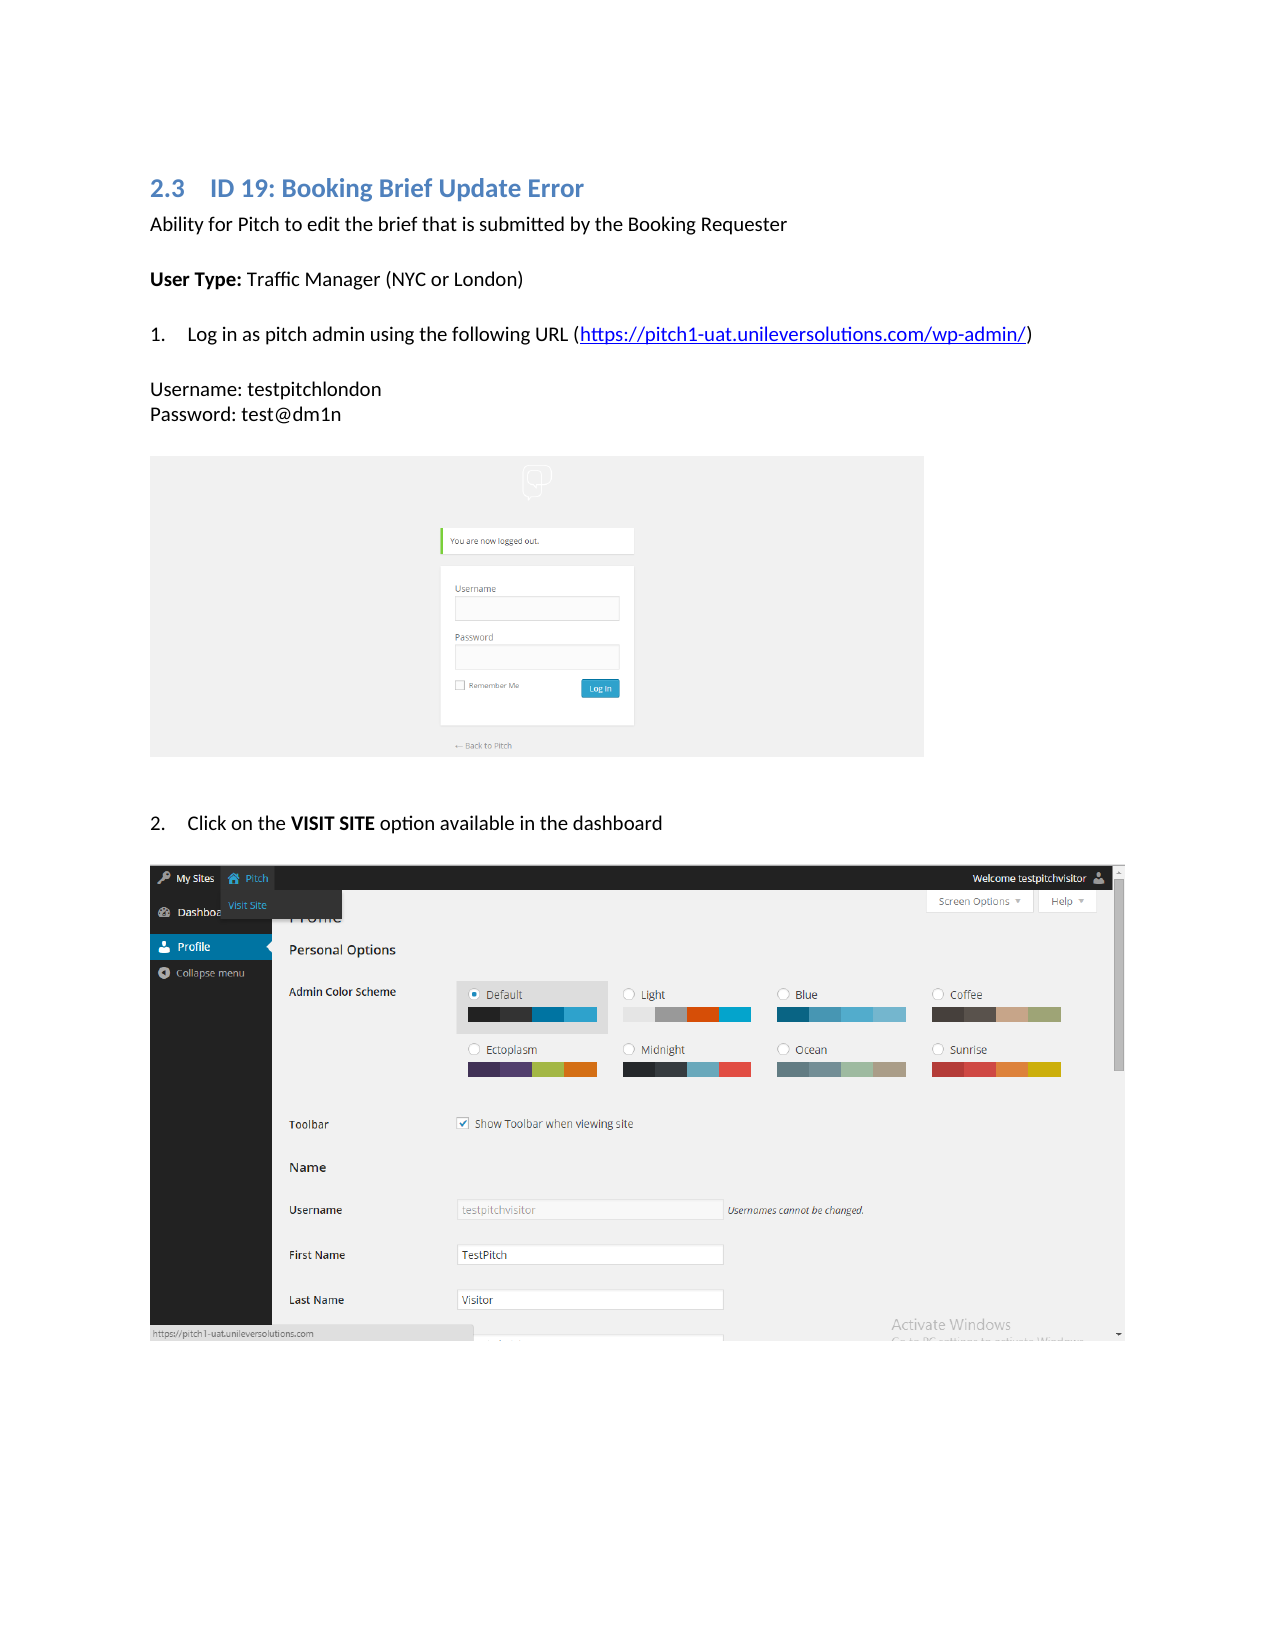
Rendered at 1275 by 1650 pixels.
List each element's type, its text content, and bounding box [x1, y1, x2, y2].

text Username: testpitchlondon Password: test@dm1n [150, 376, 1125, 427]
picture [194, 943, 205, 950]
picture [150, 456, 924, 757]
picture [160, 942, 169, 952]
list Click on the VISIT SITE option available in the dashboard [150, 810, 1125, 835]
text Ability for Pitch to edit the brief that is submitted by the Booking Requester [150, 211, 1125, 236]
list Log in as pitch admin using the following URL (https://pitch1-uat.unileversolutions.com/wp-admin/) [150, 321, 1125, 346]
subtitle ID 19: Booking Brief Update Error [150, 171, 1125, 204]
text User Type: Traffic Manager (NYC or London) [150, 266, 1125, 291]
picture [150, 864, 1125, 1341]
